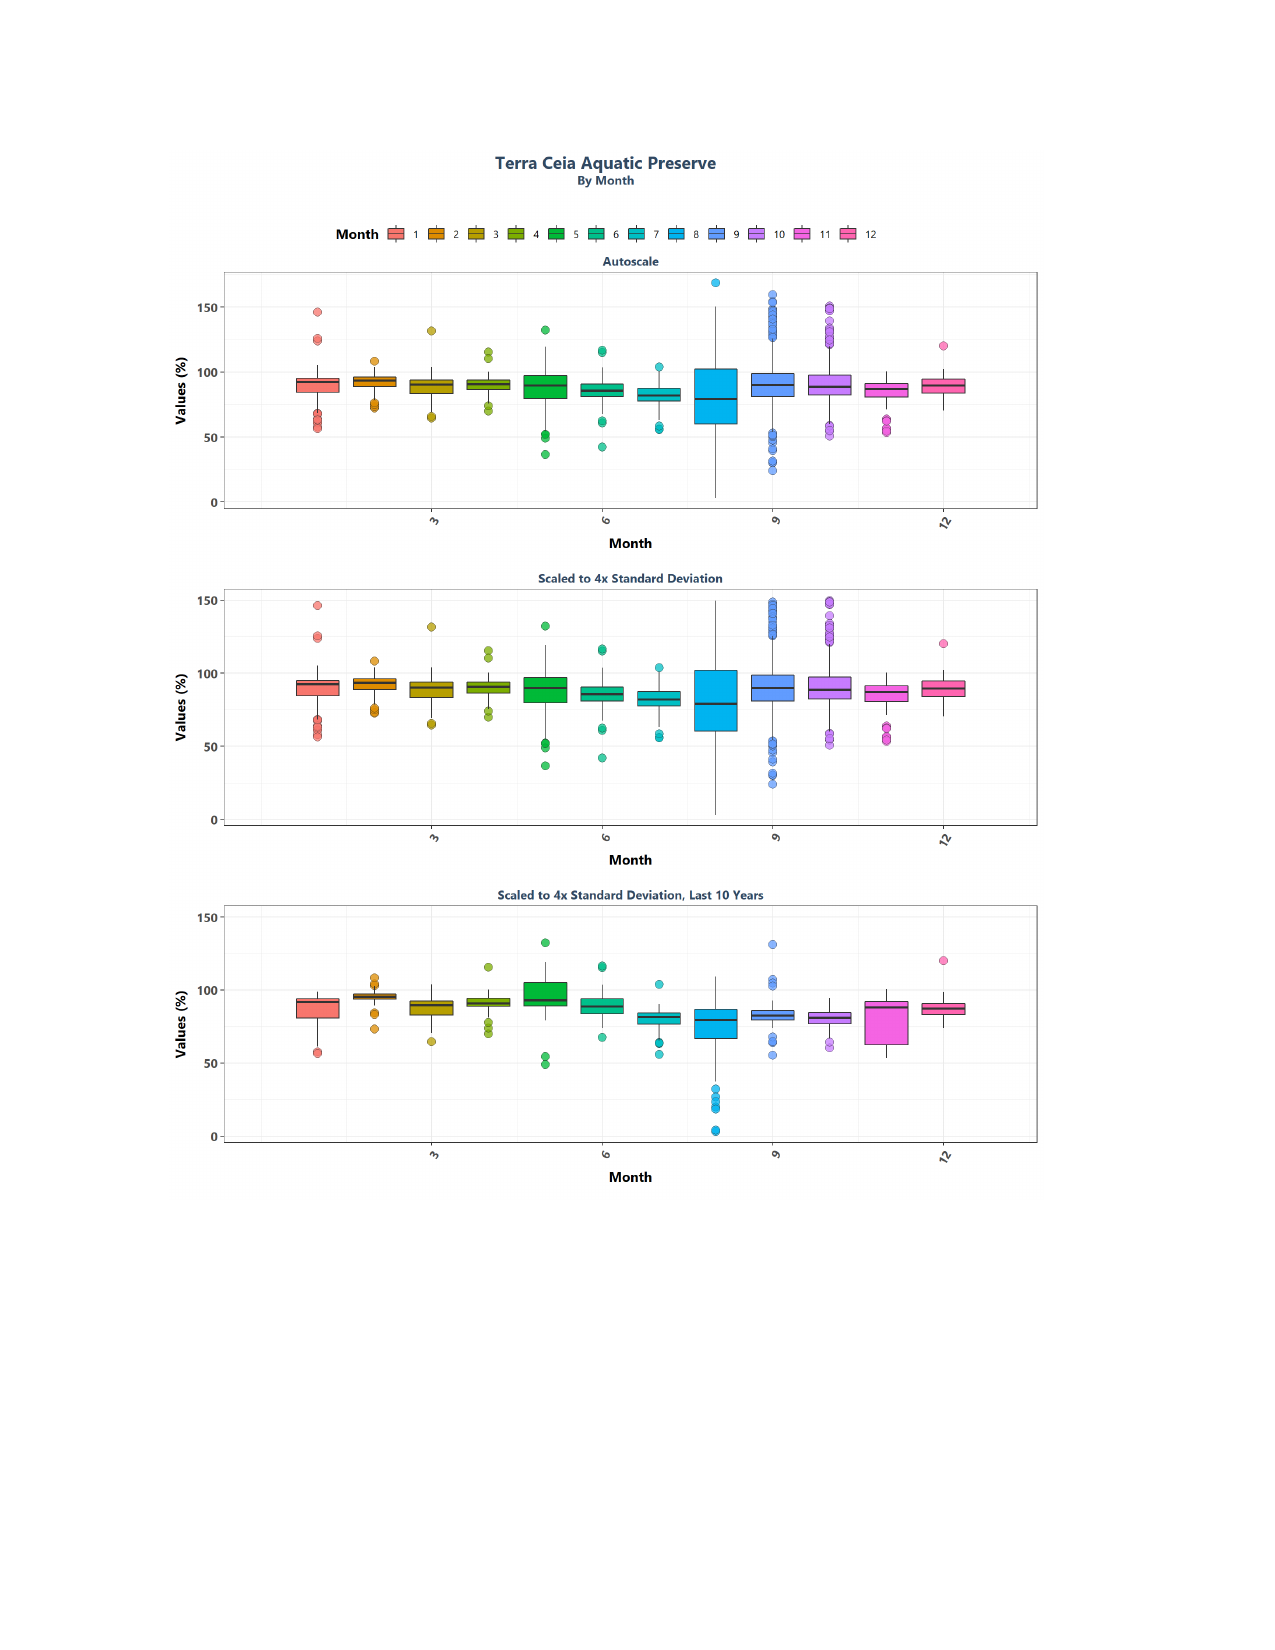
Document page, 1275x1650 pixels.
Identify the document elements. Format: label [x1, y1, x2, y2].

picture [168, 150, 1044, 1200]
